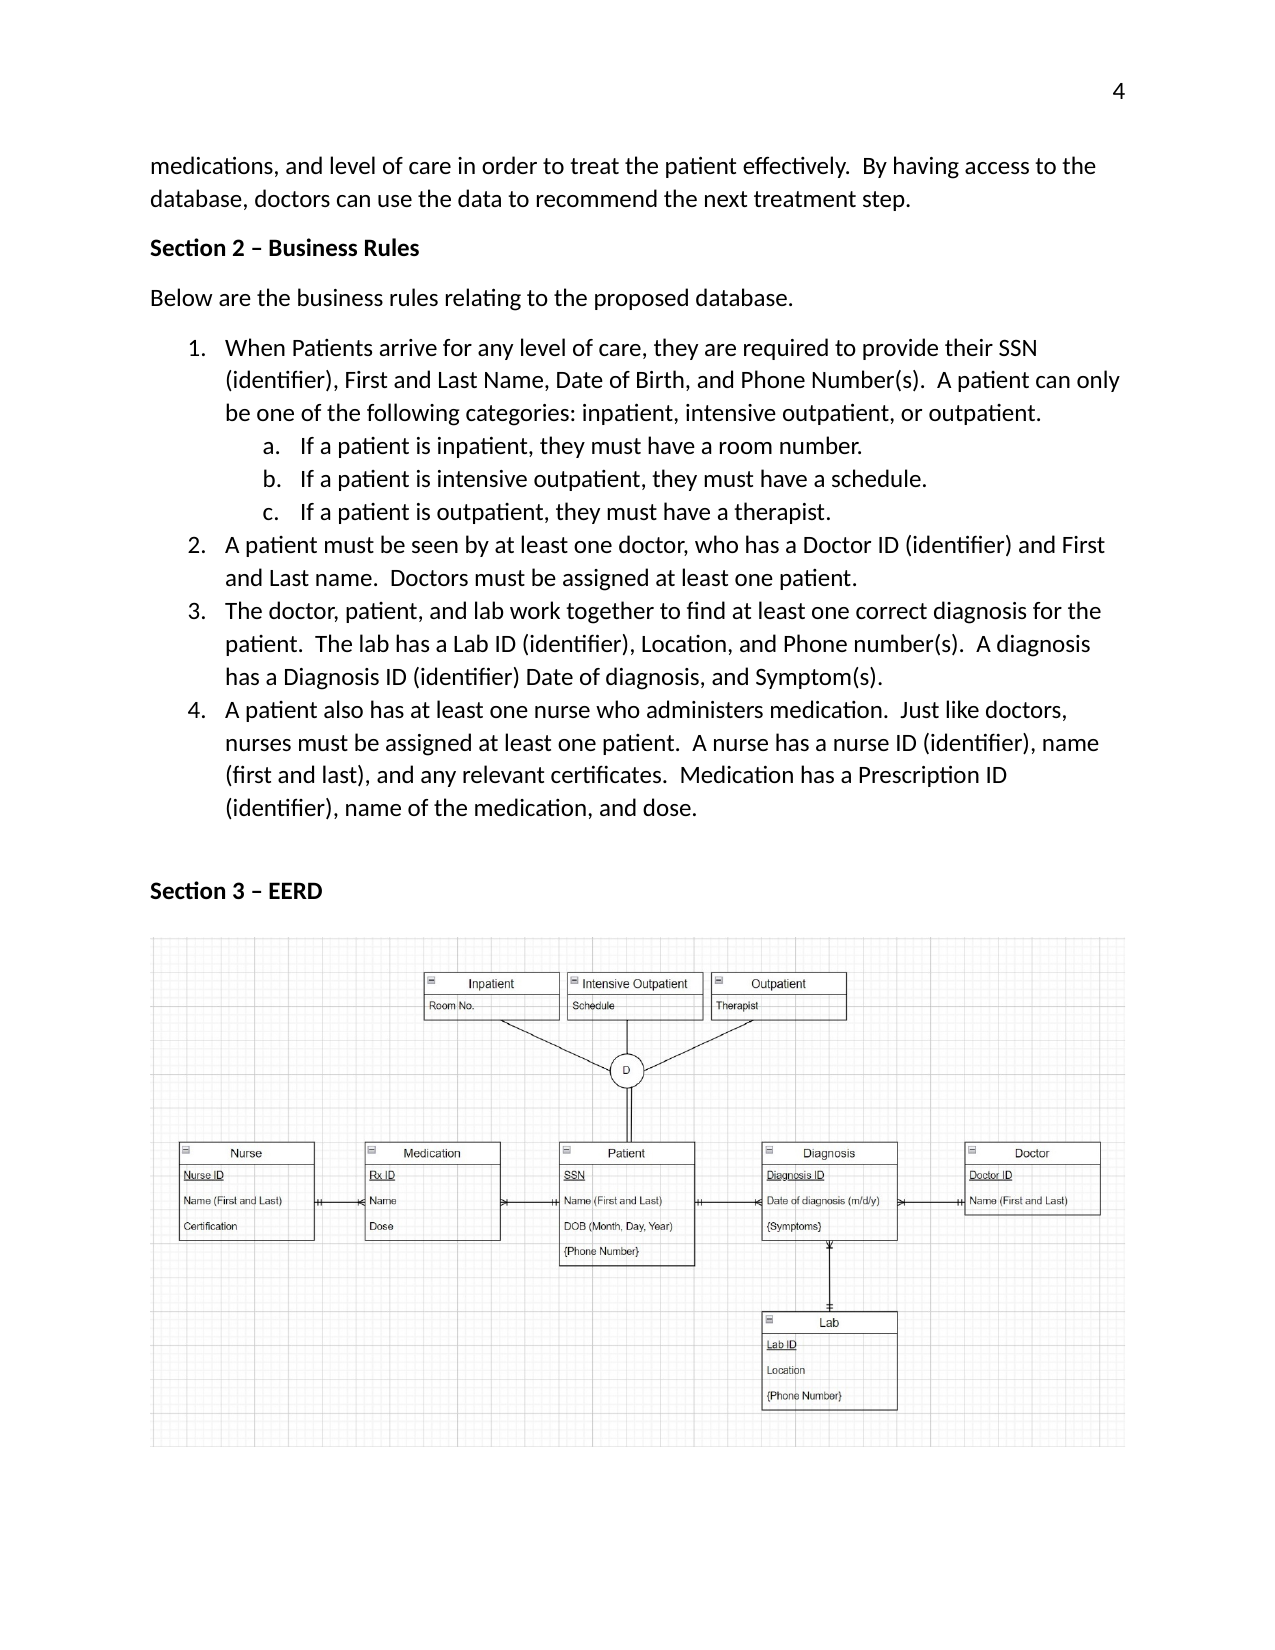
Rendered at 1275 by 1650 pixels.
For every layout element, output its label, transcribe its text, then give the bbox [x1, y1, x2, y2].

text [150, 150, 1125, 213]
list A patient must be seen by at least one doctor, who has a Doctor ID (identifier) and First and Last name. Doctors must be assigned at least one patient. [187, 529, 1125, 593]
list The doctor, patient, and lab work together to find at least one correct diagnosis for the patient. The lab has a Lab ID (identifier), Location, and Phone number(s). A diagnosis has a Diagnosis ID (identifier) Date of diagnosis, and Symptom(s). [187, 595, 1125, 691]
text Section 3 – EERD [150, 875, 1125, 906]
list A patient also has at least one nurse who administers medication. Just like doctors, nurses must be assigned at least one patient. A nurse has a nurse ID (identifier), name (first and last), and any relevant certificates. Medication has a Prescription ID (identifier), name of the medication, and dose. [187, 694, 1125, 823]
list If a patient is outpatient, they must have a therapist. [262, 496, 1125, 527]
list If a patient is intensive outpatient, they must have a schedule. [262, 463, 1125, 494]
text Below are the business rules relating to the proposed database. [150, 282, 1125, 313]
list When Patients arrive for any level of care, they are required to provide their SSN (identifier), First and Last Name, Date of Birth, and Phone Number(s). A patient can only be one of the following categories: inpatient, intensive outpatient, or outpatient. [187, 332, 1125, 428]
list If a patient is inpatient, they must have a room number. [262, 430, 1125, 461]
picture [150, 937, 1125, 1447]
text Section 2 – Business Rules [150, 232, 1125, 263]
